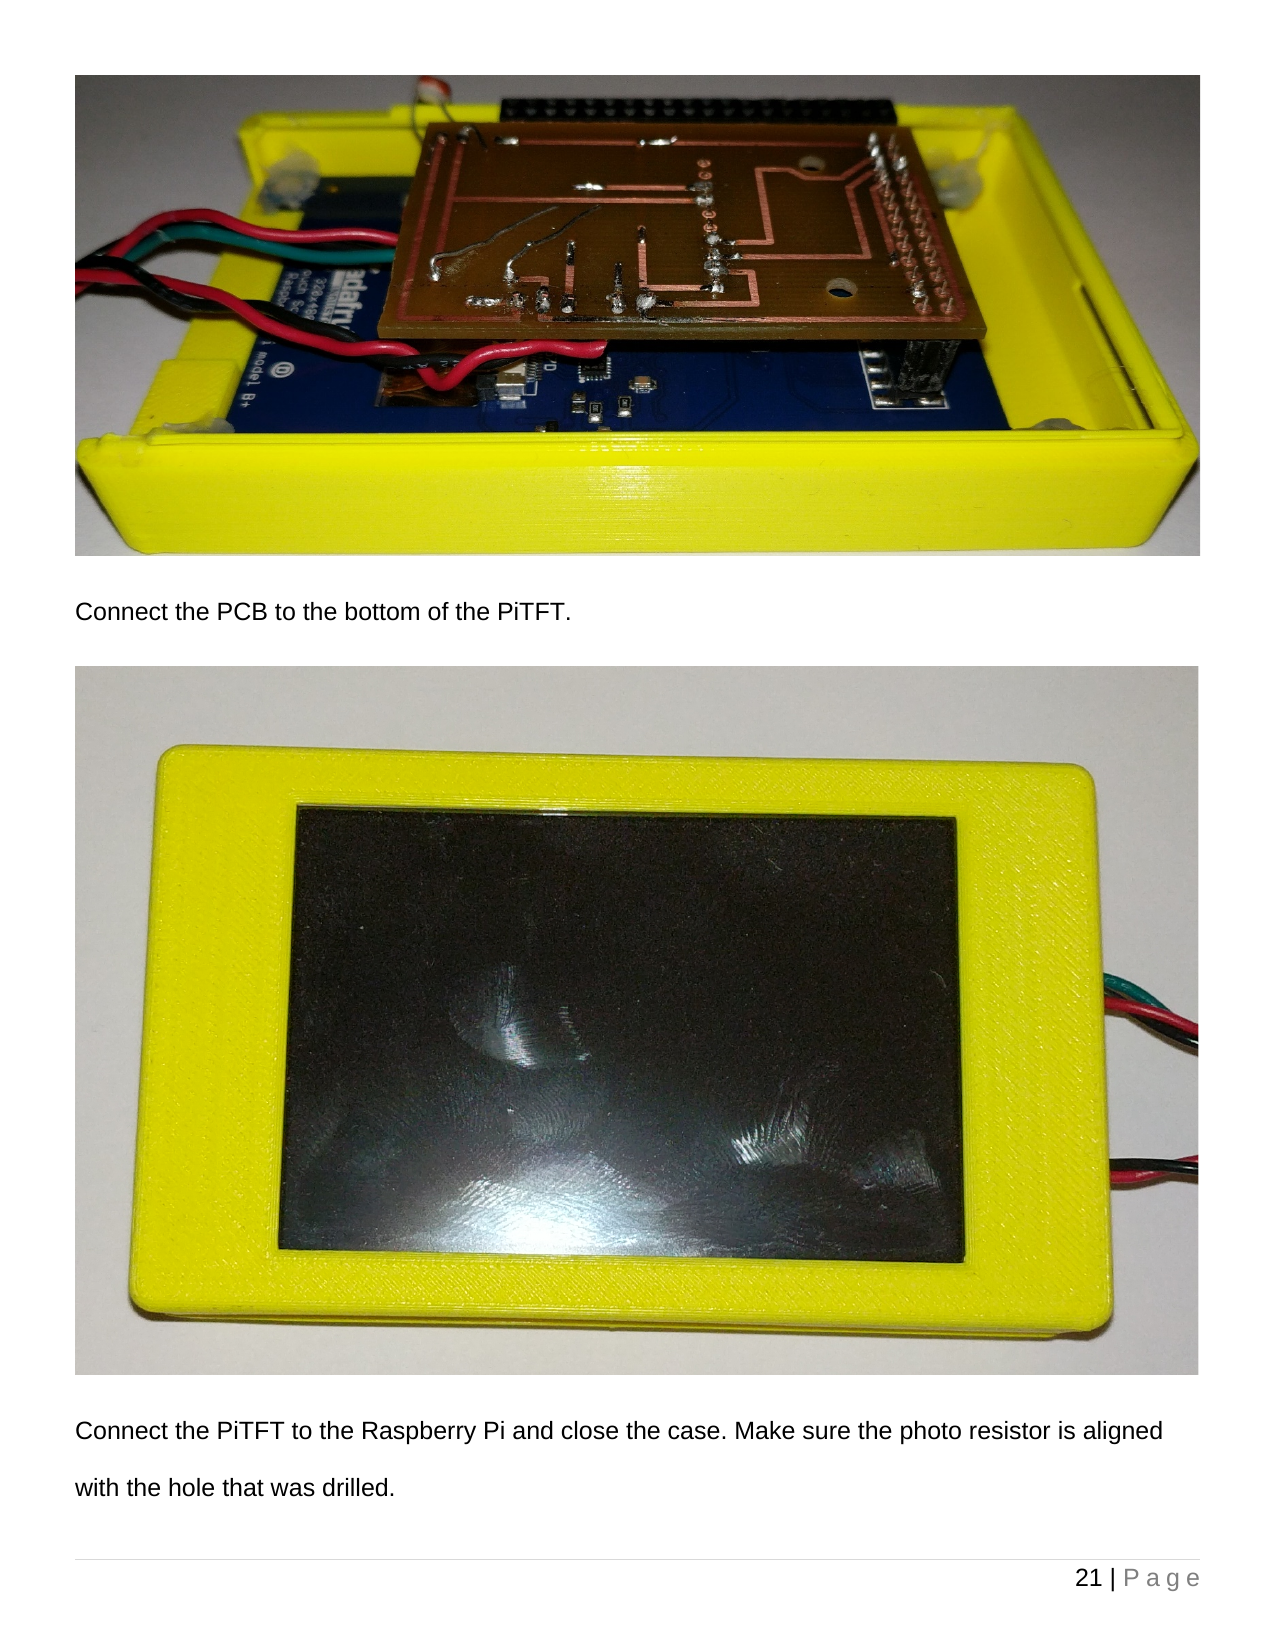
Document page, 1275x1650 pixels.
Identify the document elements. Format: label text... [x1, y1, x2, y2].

text Connect the PCB to the bottom of the PiTFT. [75, 597, 1200, 626]
picture [75, 75, 1200, 556]
text Connect the PiTFT to the Raspberry Pi and close the case. Make sure the photo resistor is aligned with the hole that was drilled. [75, 1416, 1200, 1502]
picture [75, 666, 1199, 1375]
